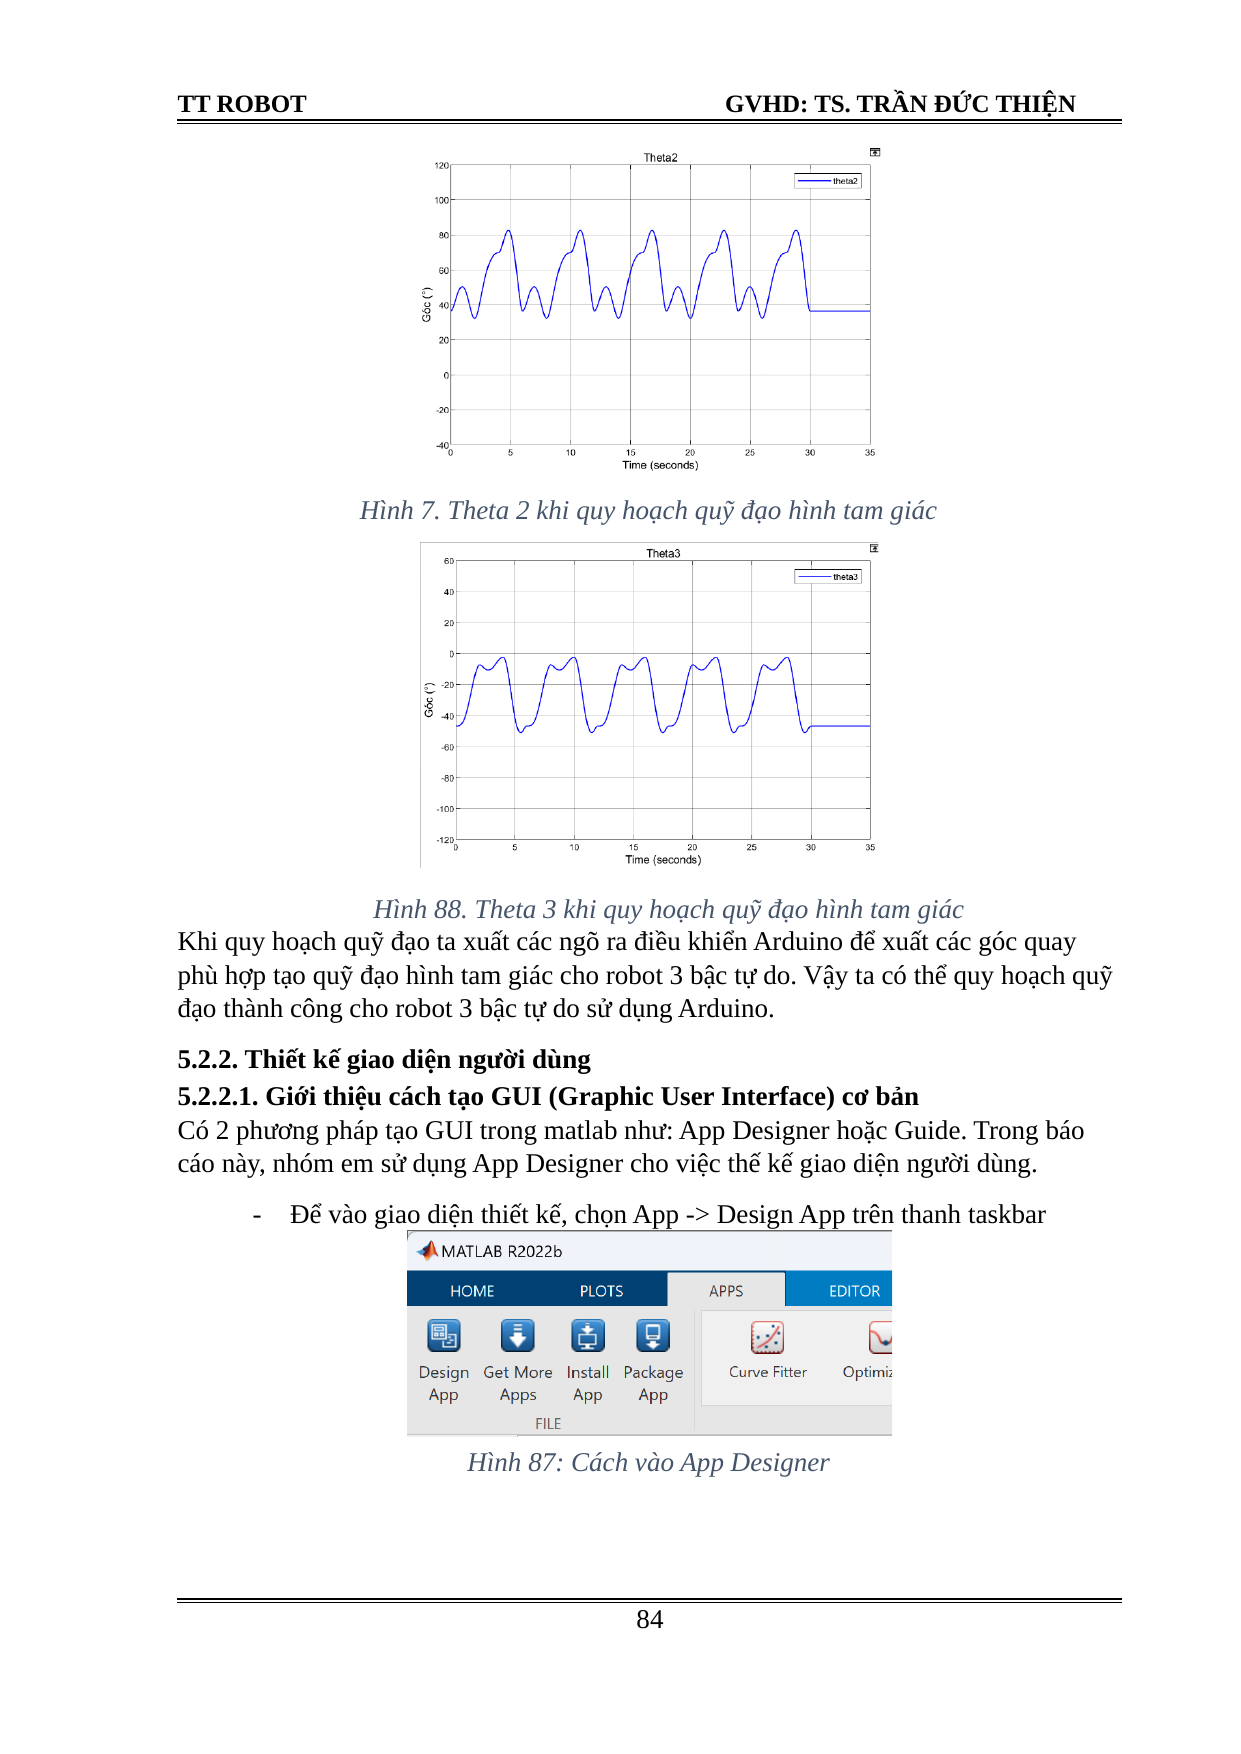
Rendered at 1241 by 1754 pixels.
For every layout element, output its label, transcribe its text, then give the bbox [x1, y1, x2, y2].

text Có 2 phương pháp tạo GUI trong matlab như: App Designer hoặc Guide. Trong báo cáo này, nhóm em sử dụng App Designer cho việc thế kế giao diện người dùng. [177, 1114, 1122, 1179]
picture [418, 147, 881, 473]
picture [407, 1230, 893, 1437]
subtitle 5.2.2.1. Giới thiệu cách tạo GUI (Graphic User Interface) cơ bản [177, 1081, 1122, 1112]
list Để vào giao diện thiết kế, chọn App -> Design App trên thanh taskbar [252, 1198, 1122, 1229]
picture [420, 542, 879, 868]
subtitle 5.2.2. Thiết kế giao diện người dùng [177, 1043, 1122, 1074]
